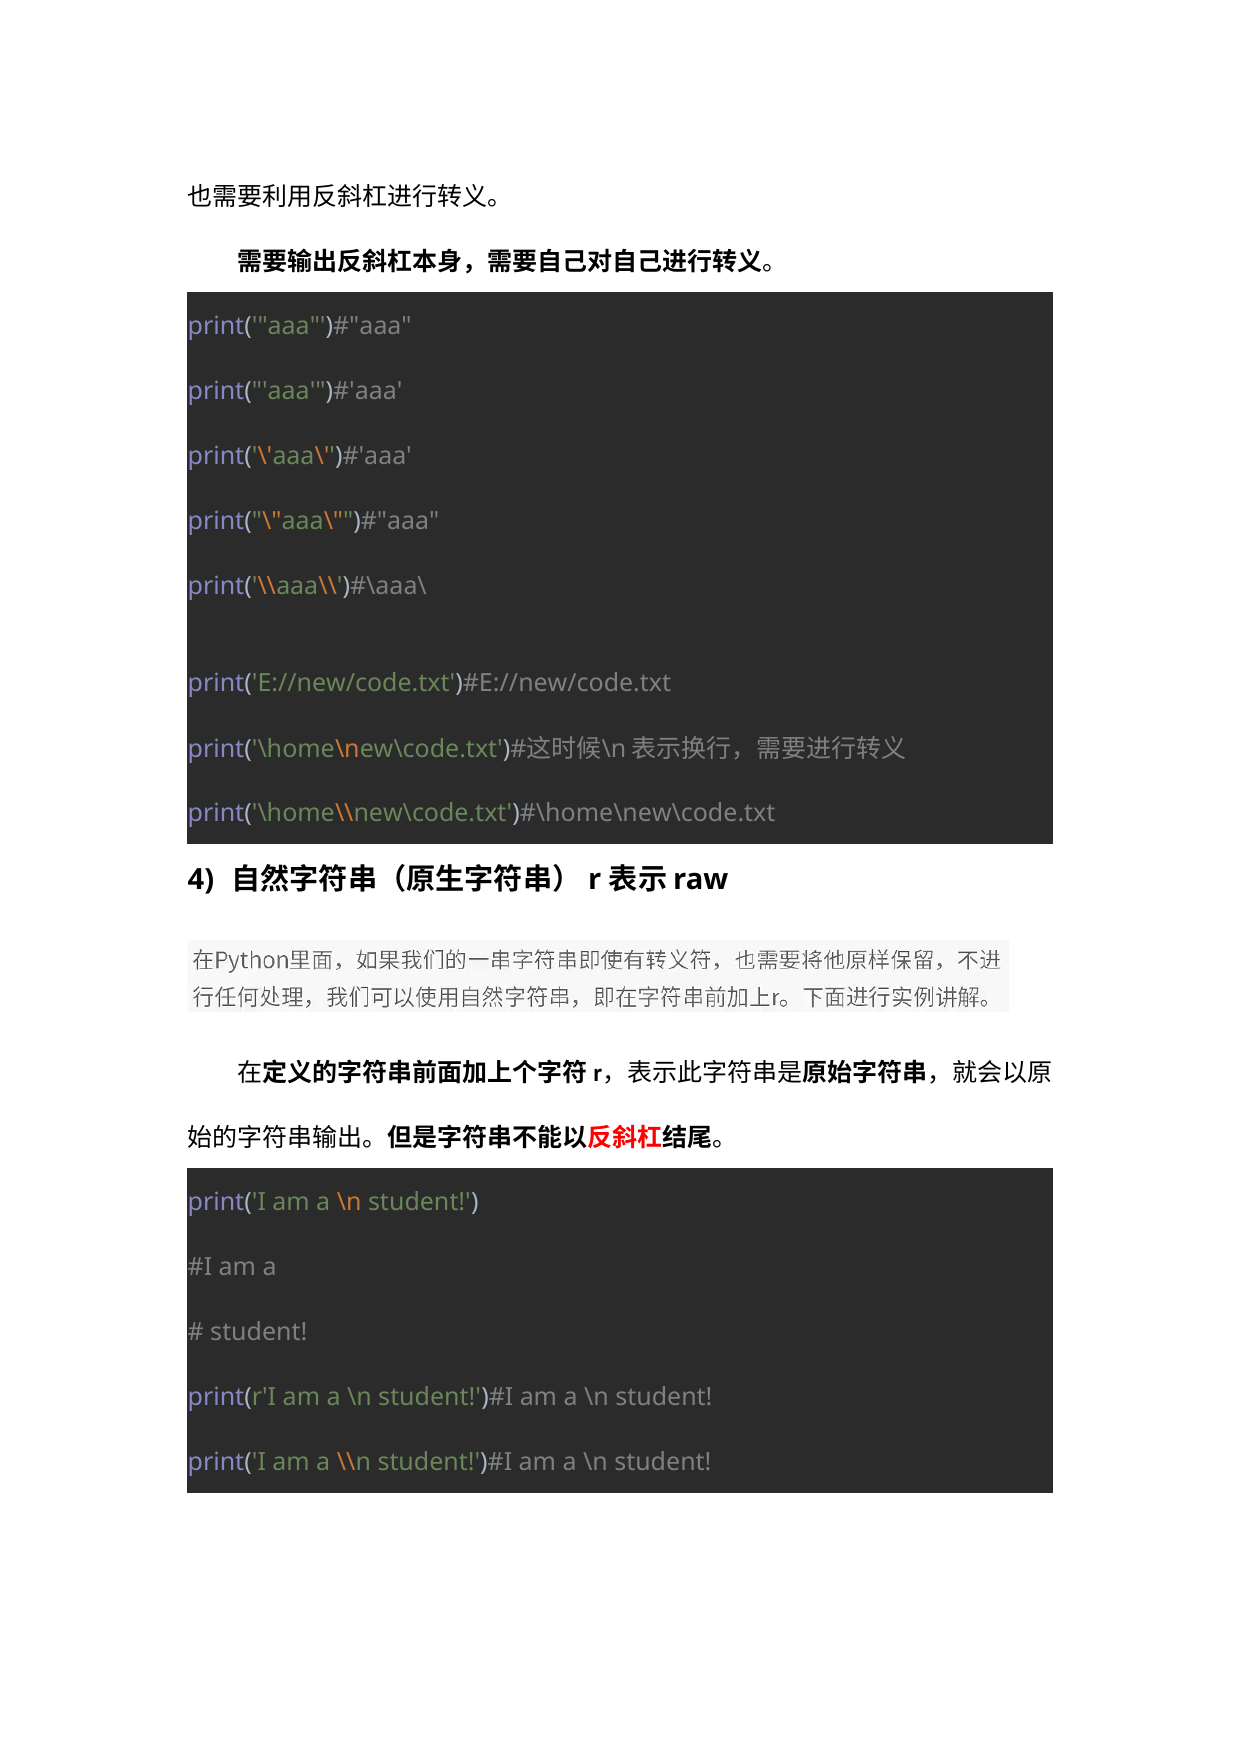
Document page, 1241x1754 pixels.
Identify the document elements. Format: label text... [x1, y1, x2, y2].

picture [187, 940, 1010, 1012]
text print('I am a \\n student!')#I am a \n student! [187, 1428, 1053, 1493]
text 在定义的字符串前面加上个字符r，表示此字符串是原始字符串，就会以原始的字符串输出。但是字符串不能以反斜杠结尾。 [187, 1038, 1053, 1168]
subtitle 自然字符串（原生字符串） r 表示raw [187, 844, 1028, 909]
text print('"aaa"')#"aaa" print("'aaa'")#'aaa' print('\'aaa\'')#'aaa' print("\"aaa\"")#"aaa" print('\\aaa\\')#\aaa\ [187, 292, 1053, 617]
text 需要输出反斜杠本身，需要自己对自己进行转义。 [187, 227, 1053, 292]
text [187, 162, 1053, 227]
text print('I am a \n student!') #I am a # student! print(r'I am a \n student!')#I am a \n student! [187, 1168, 1053, 1428]
text print('E://new/code.txt')#E://new/code.txt print('\home\new\code.txt')#这时候\n表示换行，需要进行转义 print('\home\\new\code.txt')#\home\new\code.txt [187, 649, 1053, 844]
